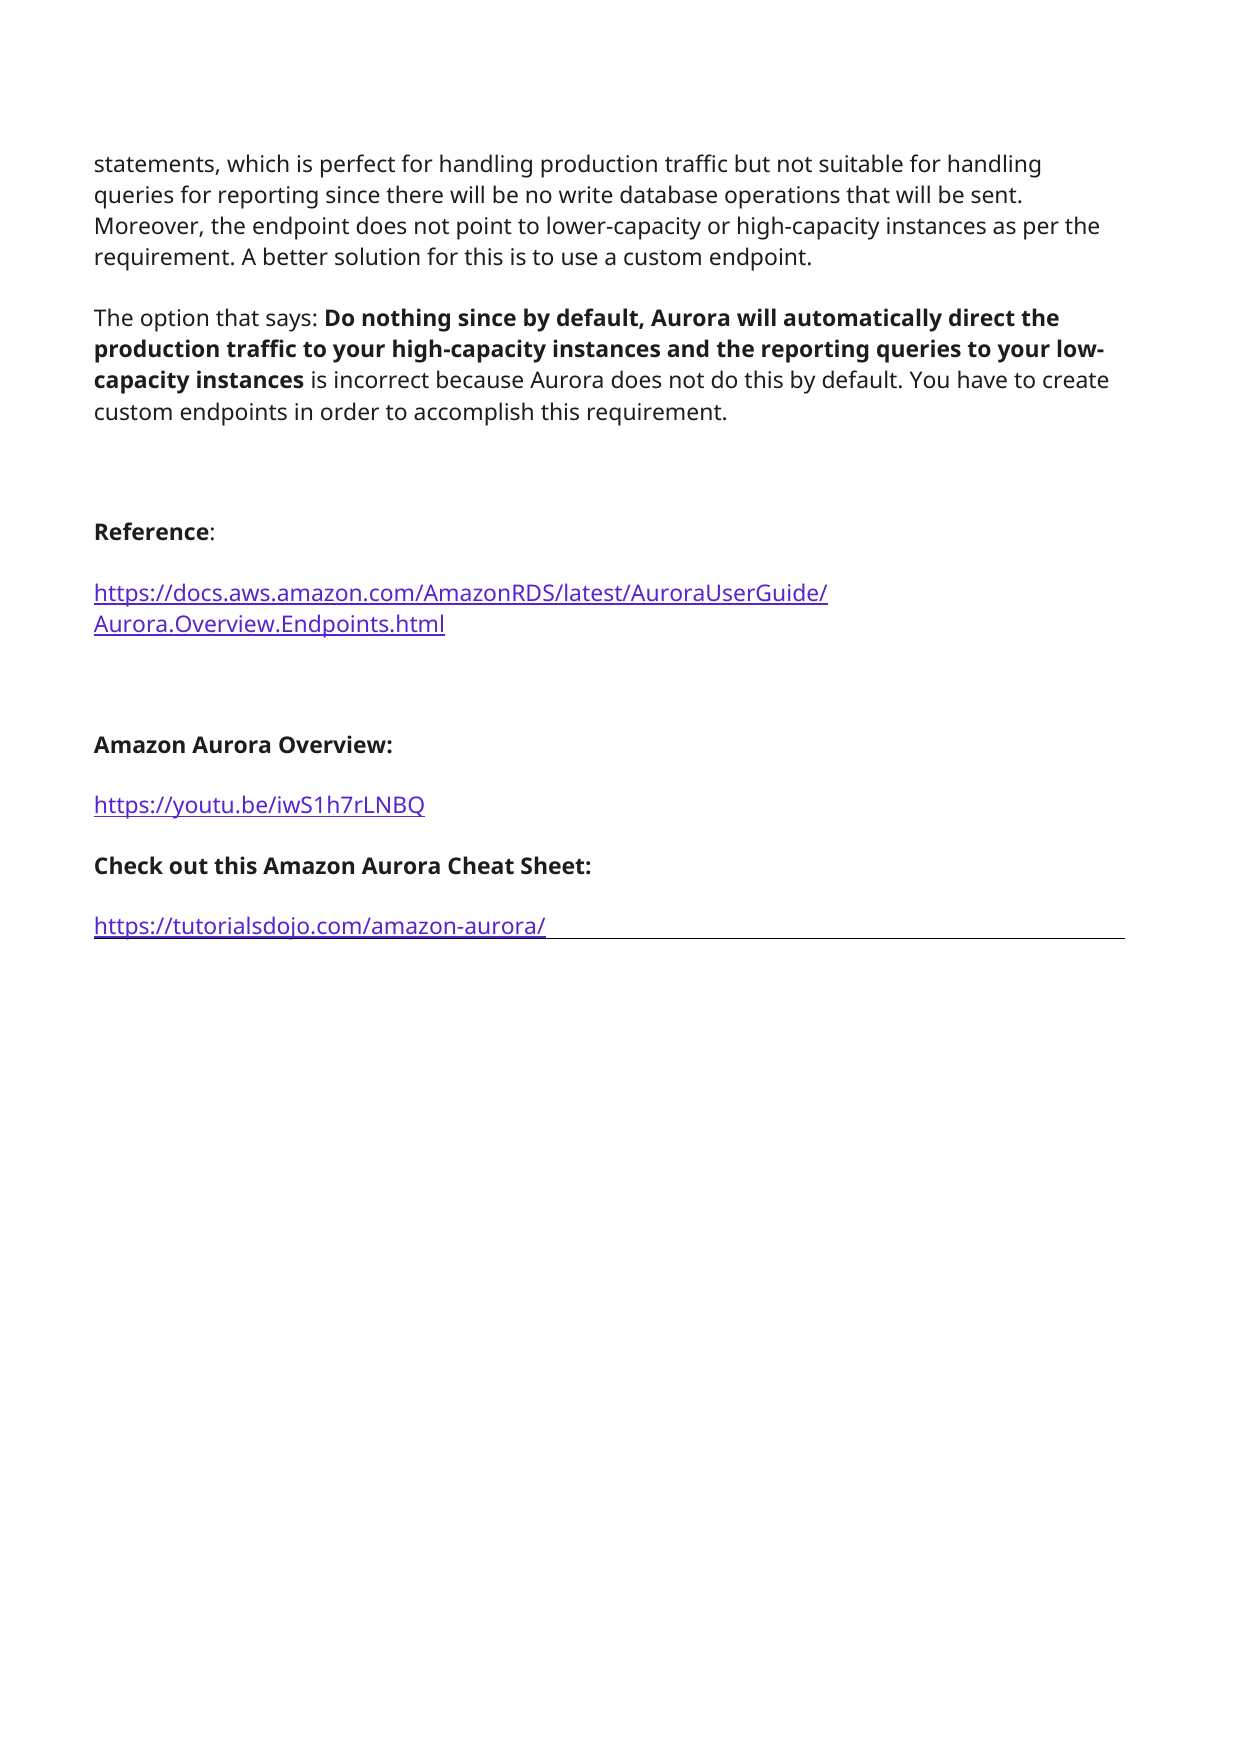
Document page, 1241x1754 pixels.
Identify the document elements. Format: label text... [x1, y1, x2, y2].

text https://tutorialsdojo.com/amazon-aurora/ [94, 910, 1125, 938]
text Reference: [94, 516, 1125, 548]
text https://docs.aws.amazon.com/AmazonRDS/latest/AuroraUserGuide/Aurora.Overview.Endpoints.html [94, 577, 1125, 639]
text The option that says: Do nothing since by default, Aurora will automatically direct the production traffic to your high-capacity instances and the reporting queries to your low-capacity instances is incorrect because Aurora does not do this by default. You have to create custom endpoints in order to accomplish this requirement. [94, 302, 1125, 427]
text Amazon Aurora Overview: [94, 729, 1125, 760]
text https://youtu.be/iwS1h7rLNBQ [94, 789, 1125, 821]
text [94, 148, 1125, 273]
text Check out this Amazon Aurora Cheat Sheet: [94, 850, 1125, 881]
